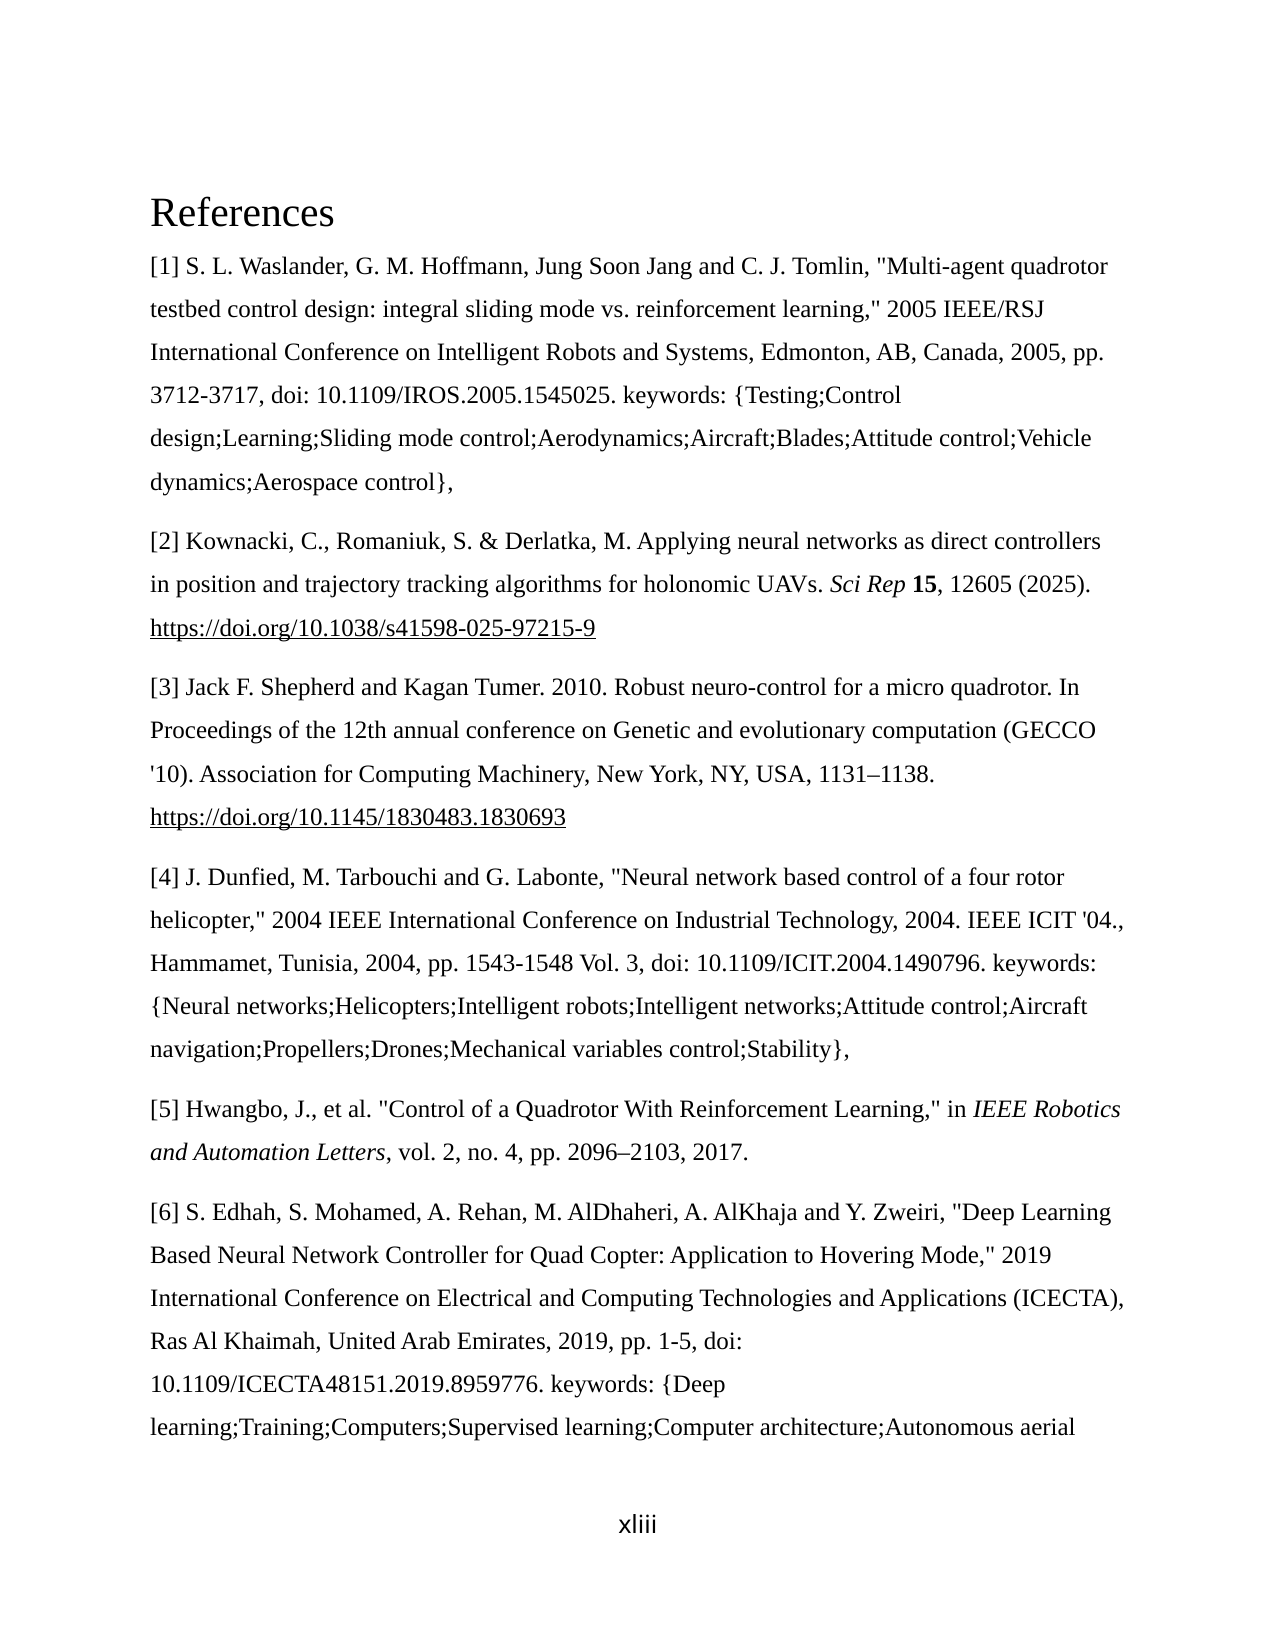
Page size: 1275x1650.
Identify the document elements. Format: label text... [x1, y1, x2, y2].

text [2] Kownacki, C., Romaniuk, S. & Derlatka, M. Applying neural networks as direct controllers in position and trajectory tracking algorithms for holonomic UAVs. Sci Rep 15, 12605 (2025). https://doi.org/10.1038/s41598-025-97215-9 [150, 526, 1125, 641]
subtitle References [150, 187, 1125, 235]
text [5] Hwangbo, J., et al. "Control of a Quadrotor With Reinforcement Learning," in IEEE Robotics and Automation Letters, vol. 2, no. 4, pp. 2096–2103, 2017. [150, 1094, 1125, 1166]
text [150, 1197, 1125, 1441]
text [4] J. Dunfied, M. Tarbouchi and G. Labonte, "Neural network based control of a four rotor helicopter," 2004 IEEE International Conference on Industrial Technology, 2004. IEEE ICIT '04., Hammamet, Tunisia, 2004, pp. 1543-1548 Vol. 3, doi: 10.1109/ICIT.2004.1490796. keywords: {Neural networks;Helicopters;Intelligent robots;Intelligent networks;Attitude control;Aircraft navigation;Propellers;Drones;Mechanical variables control;Stability}, [150, 862, 1125, 1063]
text [3] Jack F. Shepherd and Kagan Tumer. 2010. Robust neuro-control for a micro quadrotor. In Proceedings of the 12th annual conference on Genetic and evolutionary computation (GECCO '10). Association for Computing Machinery, New York, NY, USA, 1131–1138. https://doi.org/10.1145/1830483.1830693 [150, 672, 1125, 831]
text [1] S. L. Waslander, G. M. Hoffmann, Jung Soon Jang and C. J. Tomlin, "Multi-agent quadrotor testbed control design: integral sliding mode vs. reinforcement learning," 2005 IEEE/RSJ International Conference on Intelligent Robots and Systems, Edmonton, AB, Canada, 2005, pp. 3712-3717, doi: 10.1109/IROS.2005.1545025. keywords: {Testing;Control design;Learning;Sliding mode control;Aerodynamics;Aircraft;Blades;Attitude control;Vehicle dynamics;Aerospace control}, [150, 251, 1125, 495]
